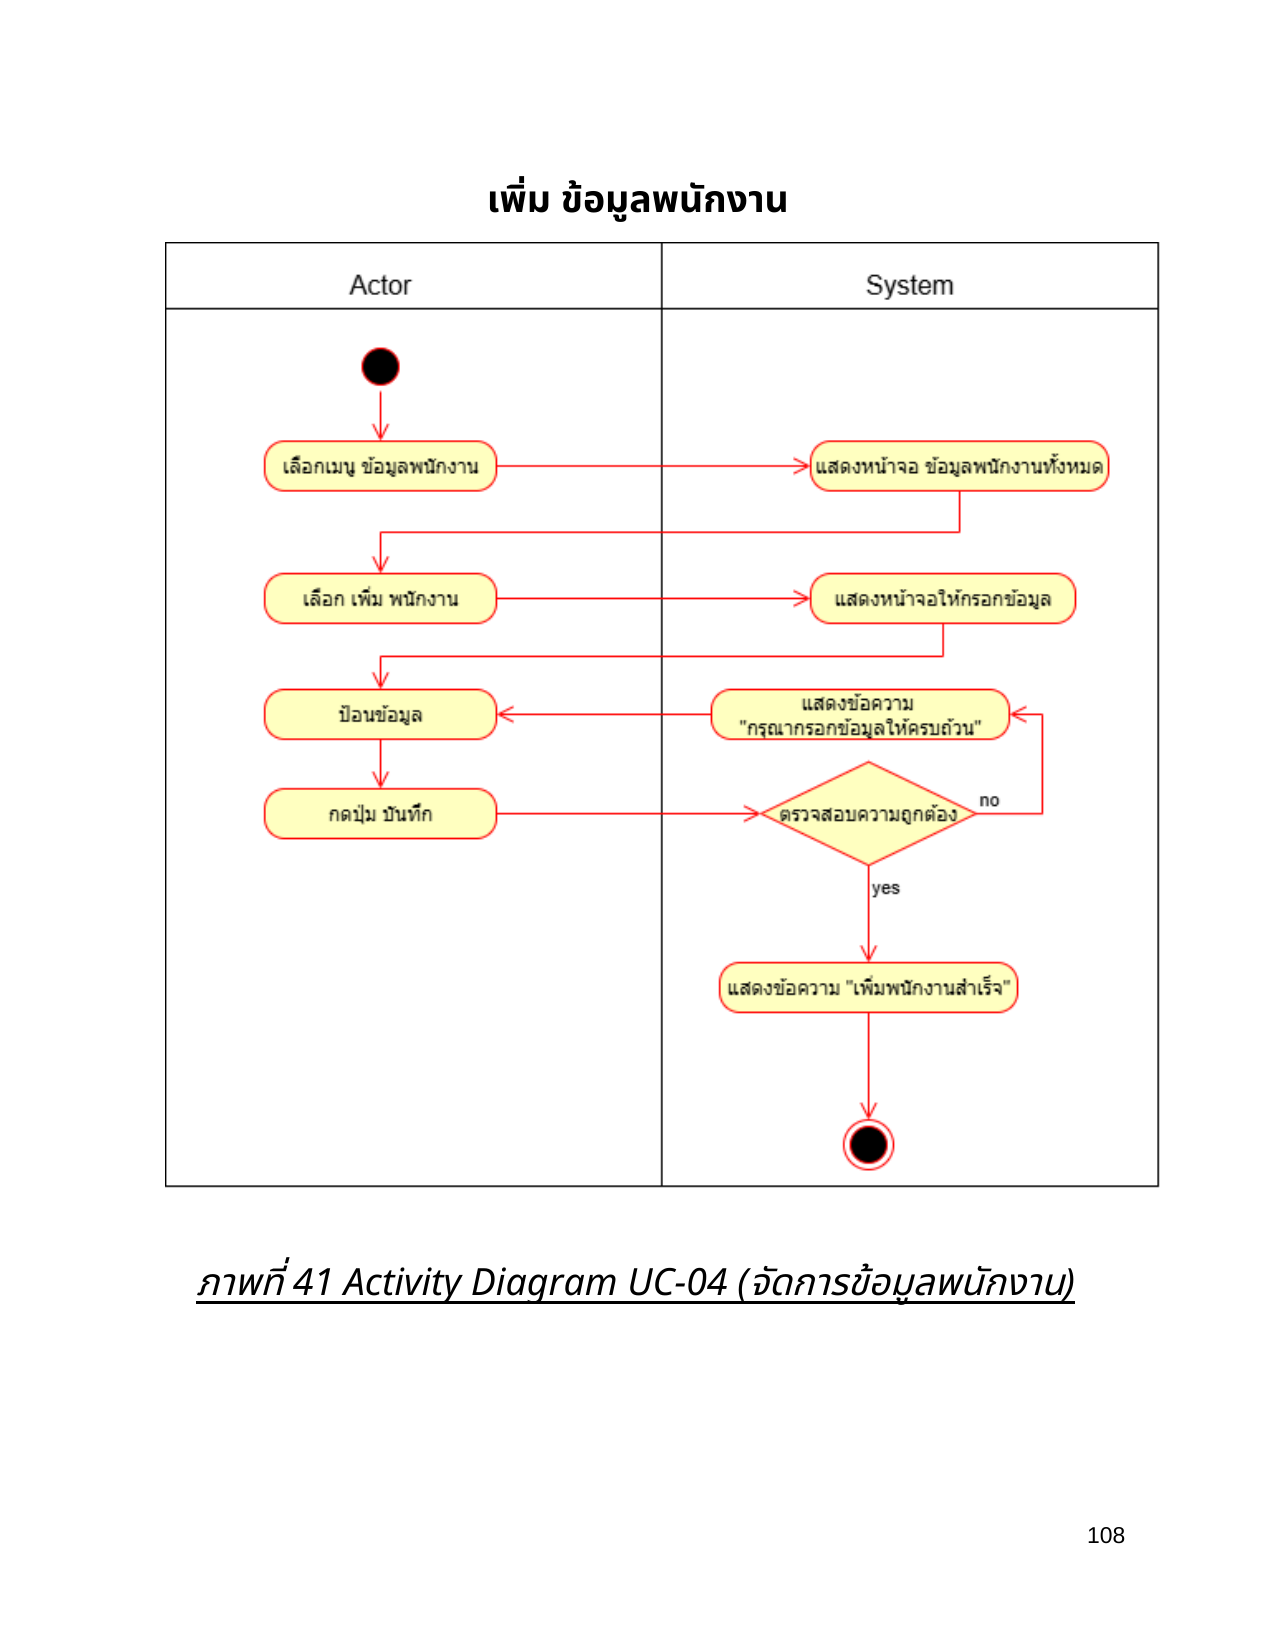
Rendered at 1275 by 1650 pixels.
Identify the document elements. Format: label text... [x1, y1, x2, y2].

picture [165, 242, 1161, 1189]
text เพิ่ม ข้อมูลพนักงาน [150, 173, 1125, 230]
text ภาพที่ 41 Activity Diagram UC-04 (จัดการข้อมูลพนักงาน) [150, 1256, 1125, 1313]
